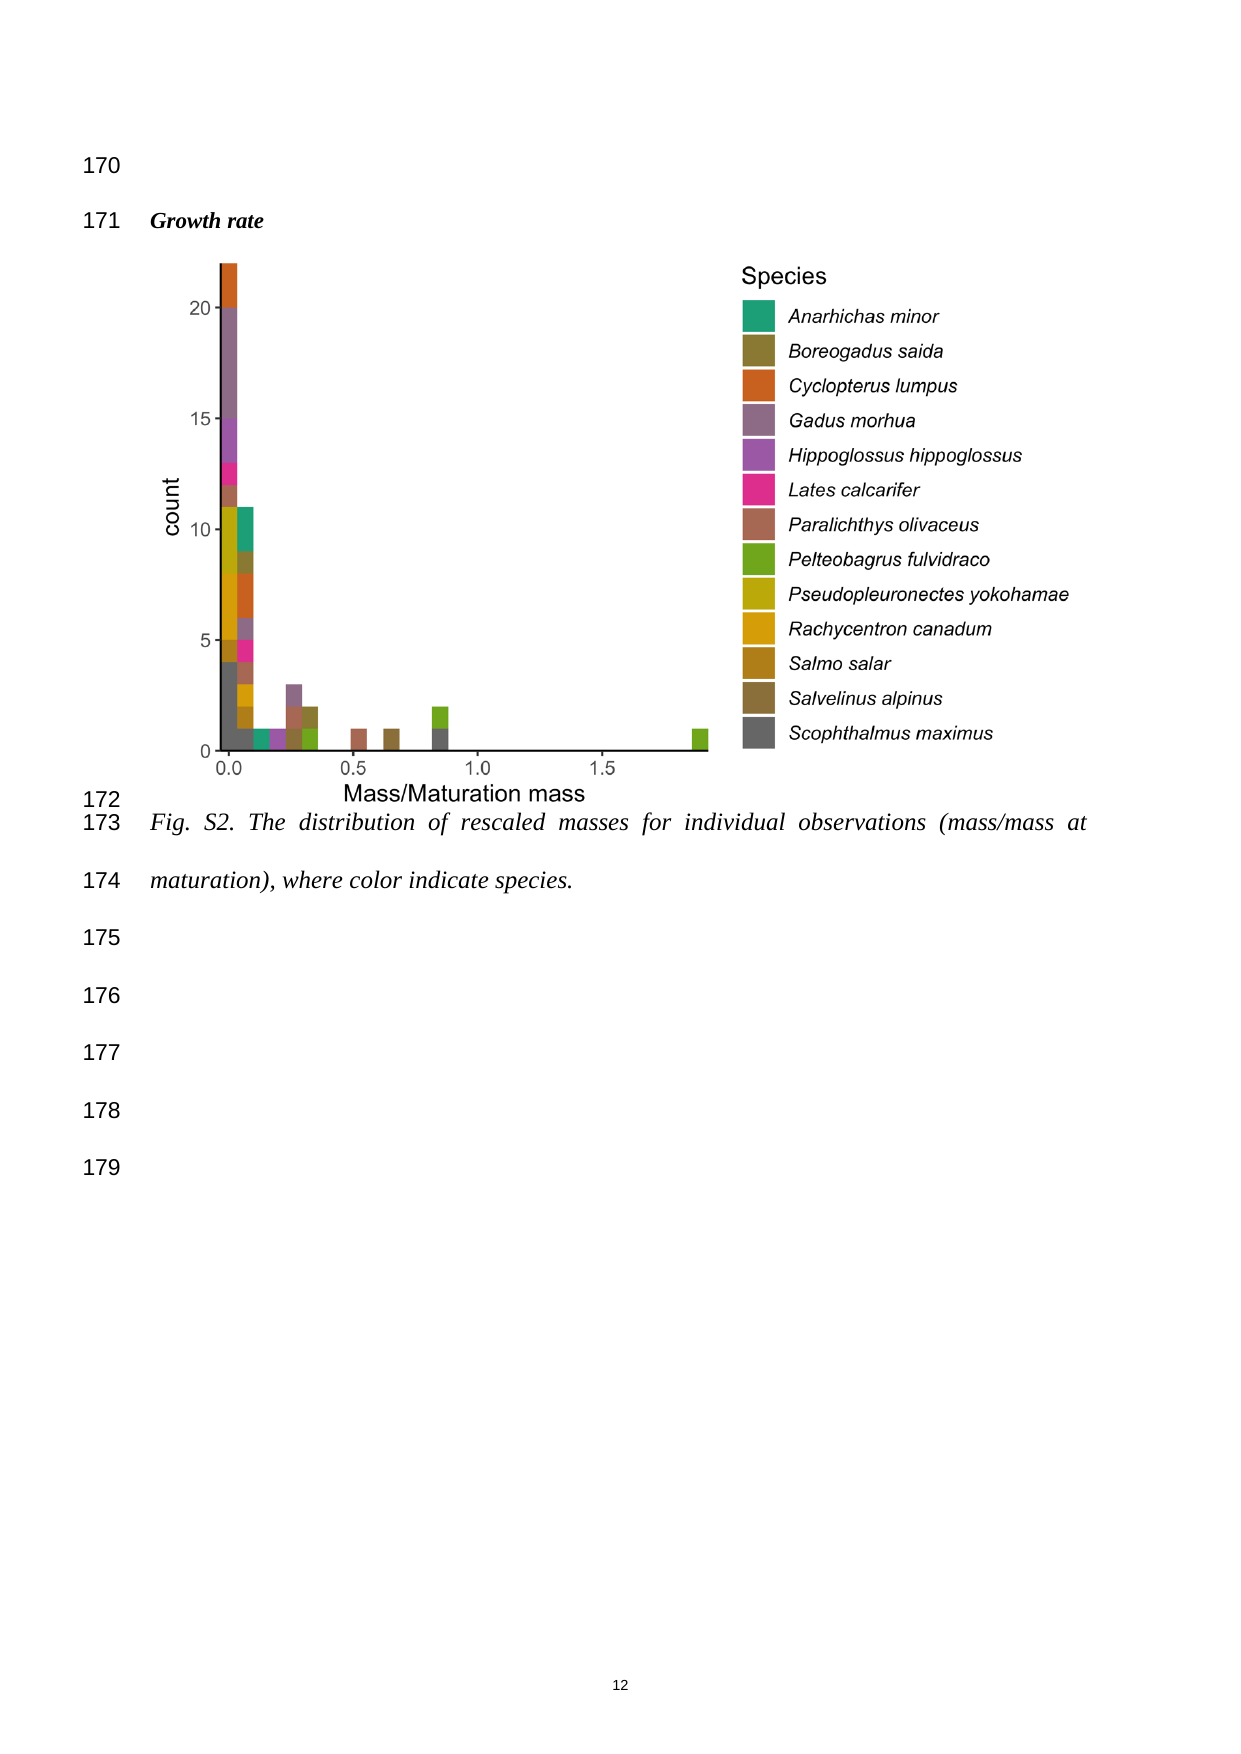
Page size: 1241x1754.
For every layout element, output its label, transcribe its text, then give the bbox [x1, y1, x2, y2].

subtitle Growth rate [150, 207, 1090, 234]
text Fig. S2. The distribution of rescaled masses for individual observations (mass/mass at maturation), where color indicate species. [150, 808, 1090, 893]
picture [150, 260, 1090, 808]
